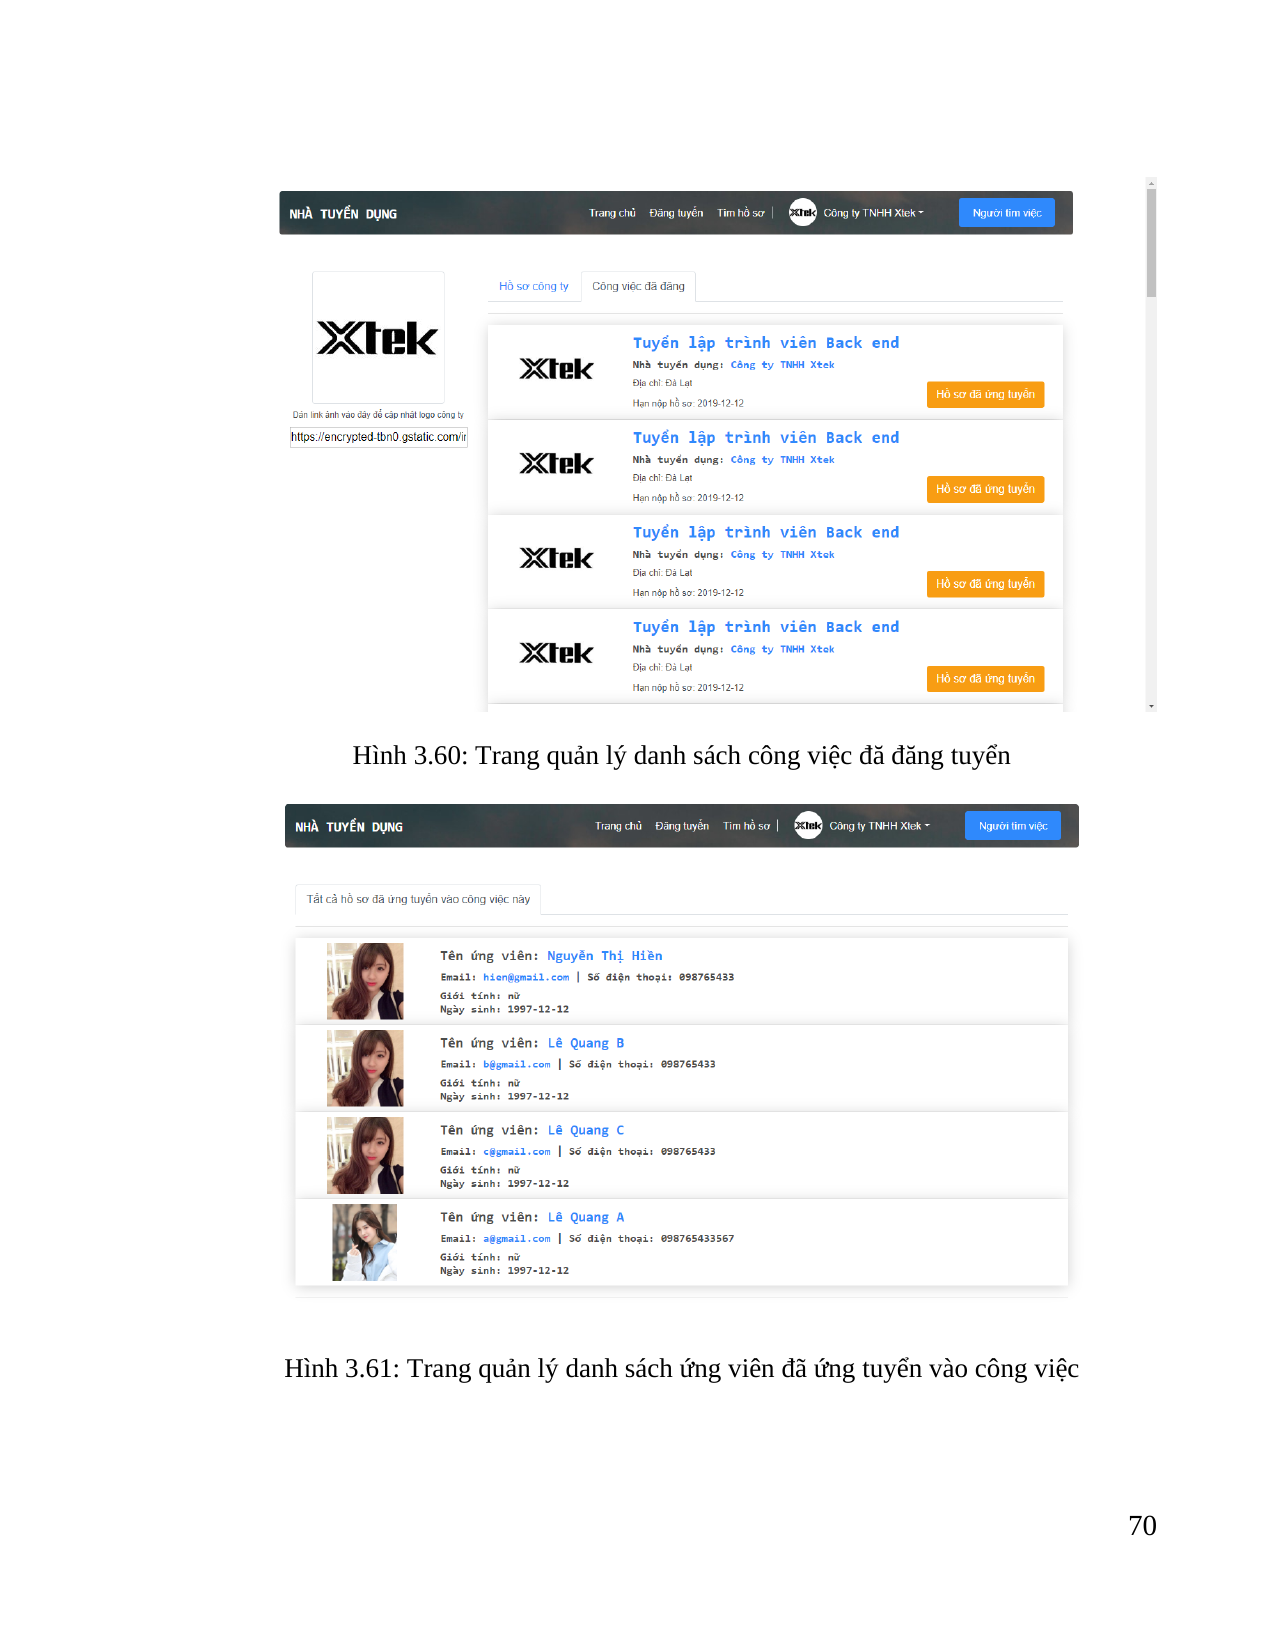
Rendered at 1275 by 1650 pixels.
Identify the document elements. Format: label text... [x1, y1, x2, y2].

picture [206, 177, 1157, 712]
picture [206, 790, 1157, 1325]
